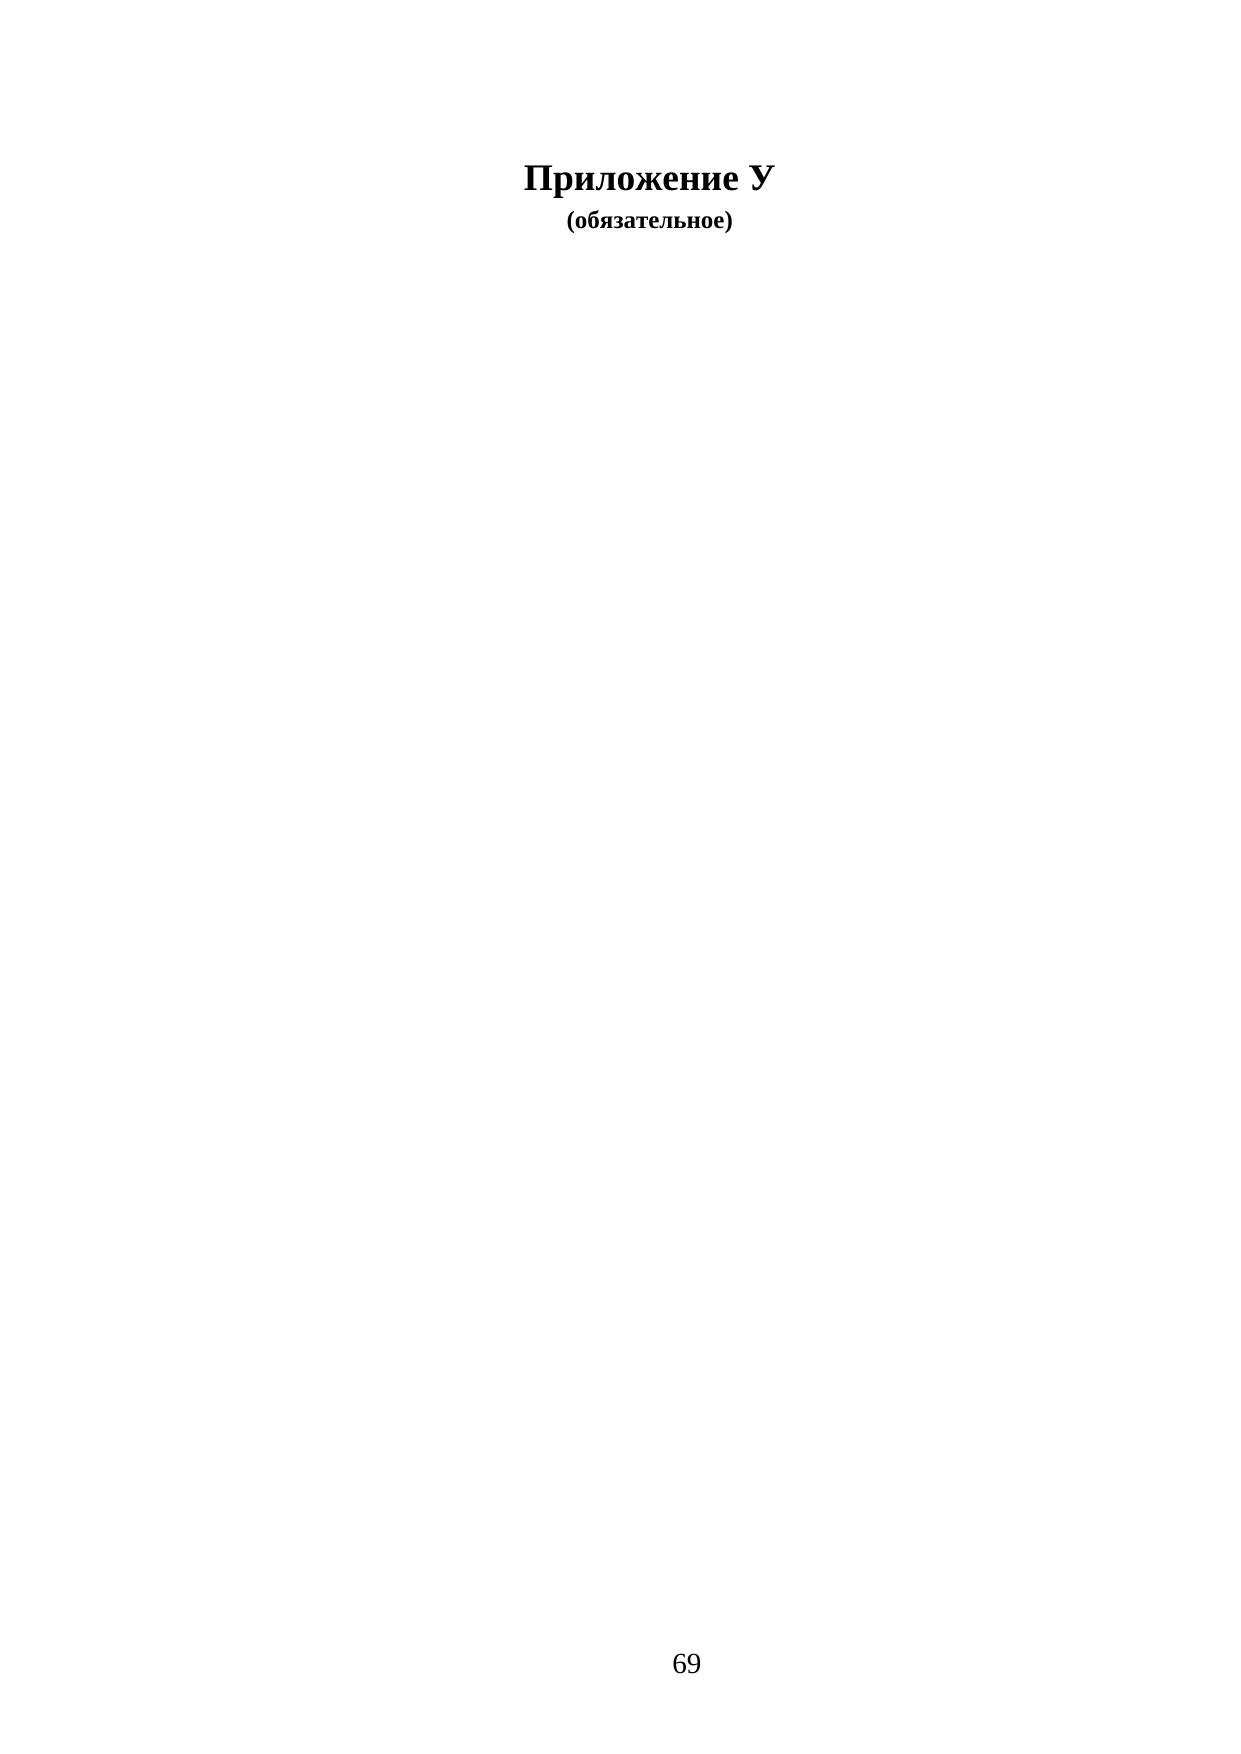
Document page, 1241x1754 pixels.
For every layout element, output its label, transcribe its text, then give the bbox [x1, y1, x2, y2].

text (обязательное) [118, 205, 1181, 234]
